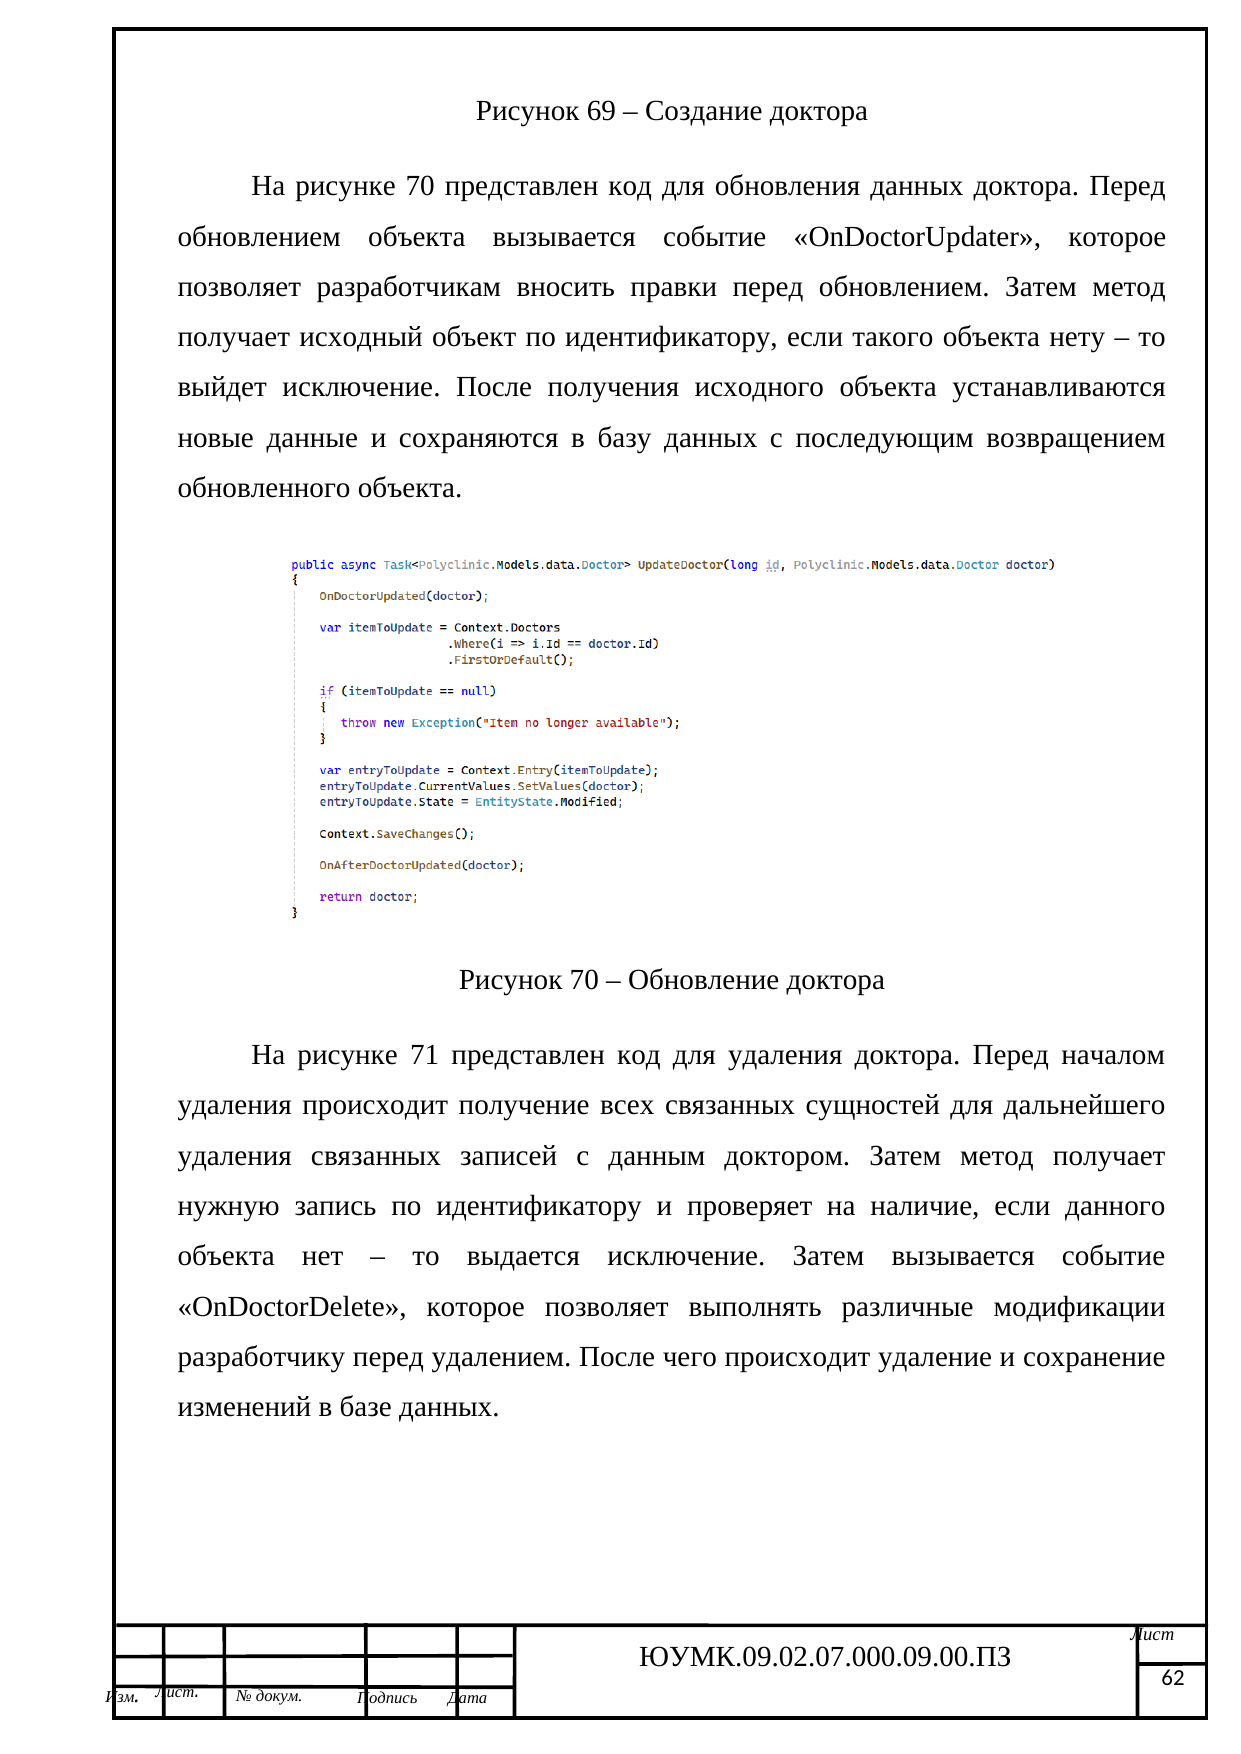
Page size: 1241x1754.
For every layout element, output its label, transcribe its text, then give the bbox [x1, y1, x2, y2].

text На рисунке 70 представлен код для обновления данных доктора. Перед обновлением объекта вызывается событие «OnDoctorUpdater», которое позволяет разработчикам вносить правки перед обновлением. Затем метод получает исходный объект по идентификатору, если такого объекта нету – то выйдет исключение. После получения исходного объекта устанавливаются новые данные и сохраняются в базу данных с последующим возвращением обновленного объекта. [177, 168, 1166, 504]
picture [288, 558, 1056, 923]
text На рисунке 71 представлен код для удаления доктора. Перед началом удаления происходит получение всех связанных сущностей для дальнейшего удаления связанных записей с данным доктором. Затем метод получает нужную запись по идентификатору и проверяет на наличие, если данного объекта нет – то выдается исключение. Затем вызывается событие «OnDoctorDelete», которое позволяет выполнять различные модификации разработчику перед удалением. После чего происходит удаление и сохранение изменений в базе данных. [177, 1037, 1166, 1423]
text Рисунок 70 – Обновление доктора [177, 962, 1166, 995]
text Рисунок 69 – Создание доктора [177, 93, 1166, 127]
